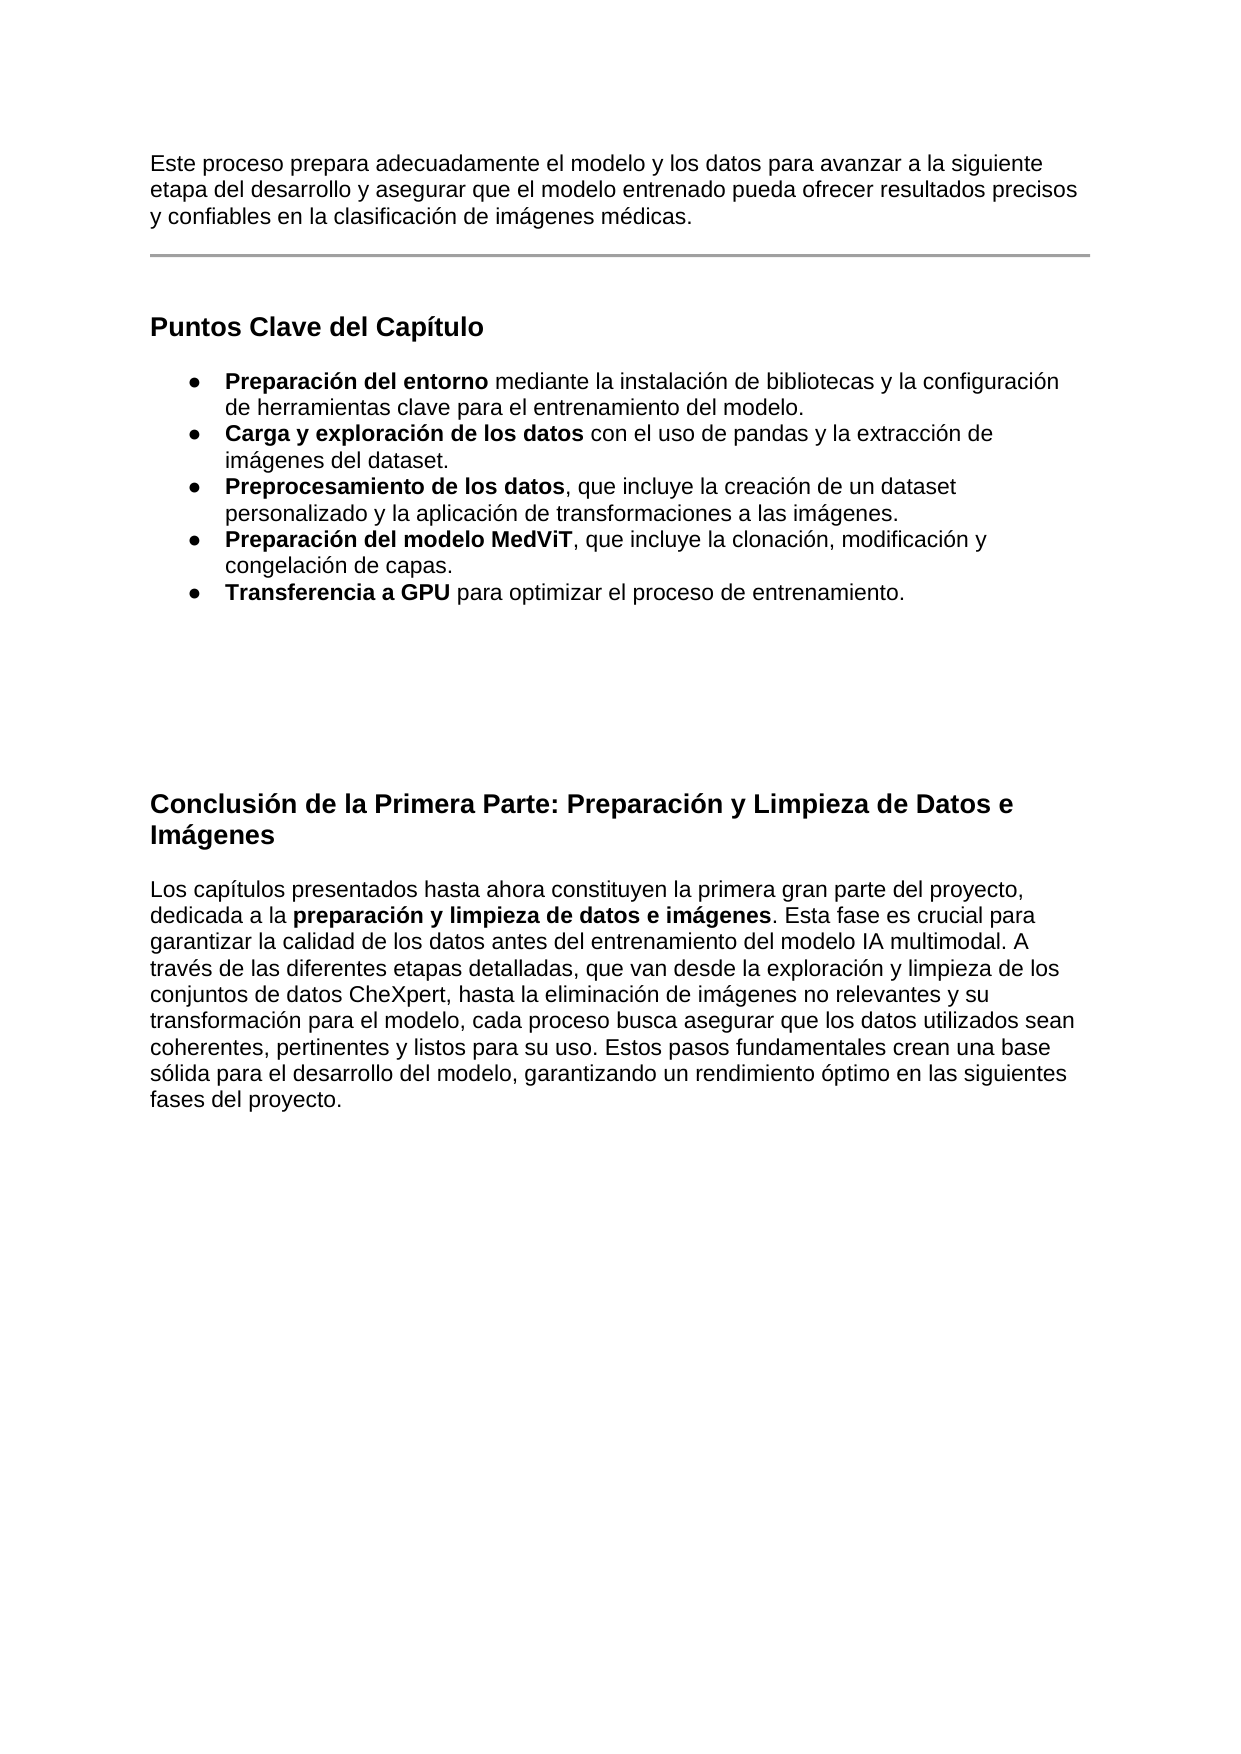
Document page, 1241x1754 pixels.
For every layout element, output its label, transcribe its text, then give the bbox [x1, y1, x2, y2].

list Transferencia a GPU para optimizar el proceso de entrenamiento. [187, 578, 1090, 605]
text Los capítulos presentados hasta ahora constituyen la primera gran parte del proyecto, dedicada a la preparación y limpieza de datos e imágenes. Esta fase es crucial para garantizar la calidad de los datos antes del entrenamiento del modelo IA multimodal. A través de las diferentes etapas detalladas, que van desde la exploración y limpieza de los conjuntos de datos CheXpert, hasta la eliminación de imágenes no relevantes y su transformación para el modelo, cada proceso busca asegurar que los datos utilizados sean coherentes, pertinentes y listos para su uso. Estos pasos fundamentales crean una base sólida para el desarrollo del modelo, garantizando un rendimiento óptimo en las siguientes fases del proyecto. [150, 876, 1090, 1113]
list Preparación del entorno mediante la instalación de bibliotecas y la configuración de herramientas clave para el entrenamiento del modelo. [187, 368, 1090, 420]
list Preprocesamiento de los datos, que incluye la creación de un dataset personalizado y la aplicación de transformaciones a las imágenes. [187, 473, 1090, 526]
text Este proceso prepara adecuadamente el modelo y los datos para avanzar a la siguiente etapa del desarrollo y asegurar que el modelo entrenado pueda ofrecer resultados precisos y confiables en la clasificación de imágenes médicas. [150, 150, 1090, 229]
list Preparación del modelo MedViT, que incluye la clonación, modificación y congelación de capas. [187, 526, 1090, 578]
subtitle Conclusión de la Primera Parte: Preparación y Limpieza de Datos e Imágenes [150, 788, 1090, 851]
subtitle Puntos Clave del Capítulo [150, 311, 1090, 343]
list Carga y exploración de los datos con el uso de pandas y la extracción de imágenes del dataset. [187, 420, 1090, 473]
